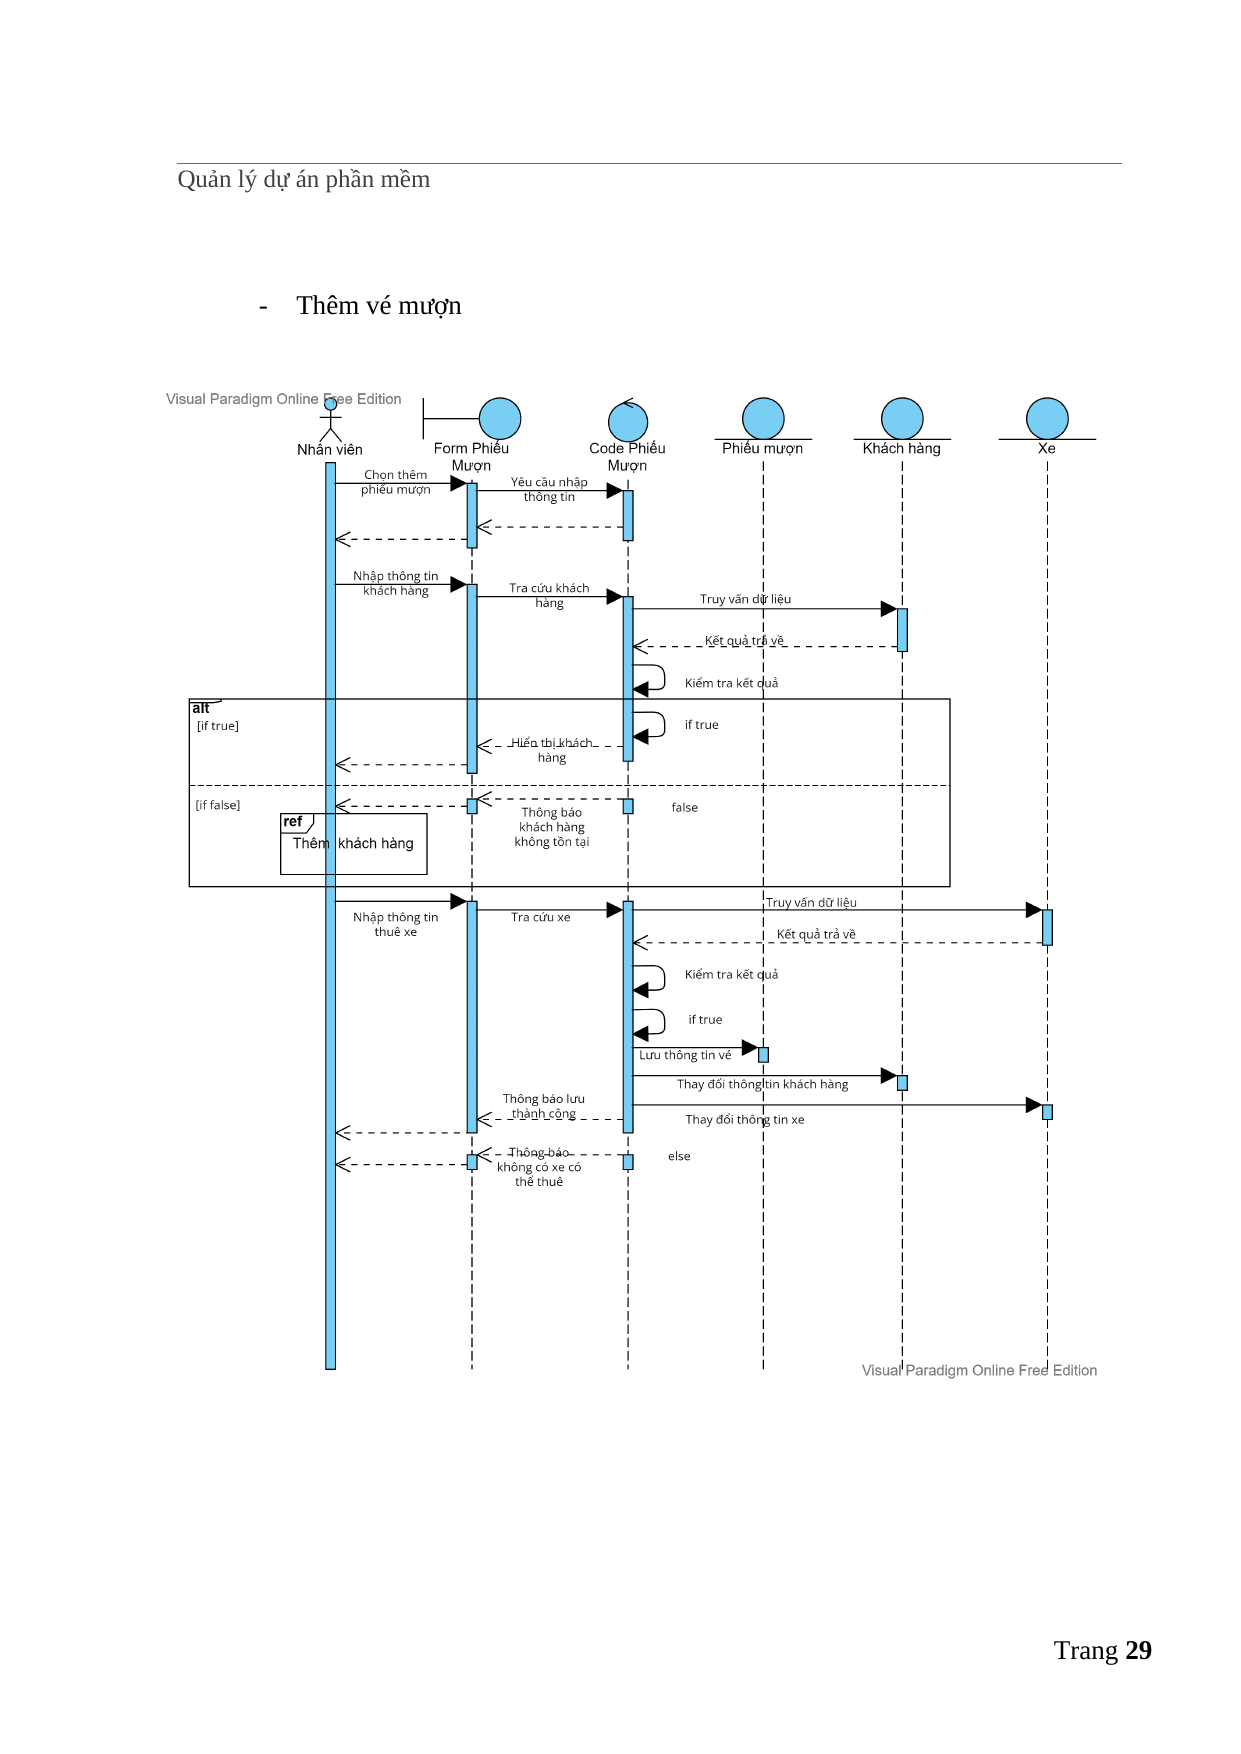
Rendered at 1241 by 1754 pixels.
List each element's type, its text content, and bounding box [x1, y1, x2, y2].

picture [158, 385, 1104, 1382]
list Thêm vé mượn [258, 289, 1122, 320]
